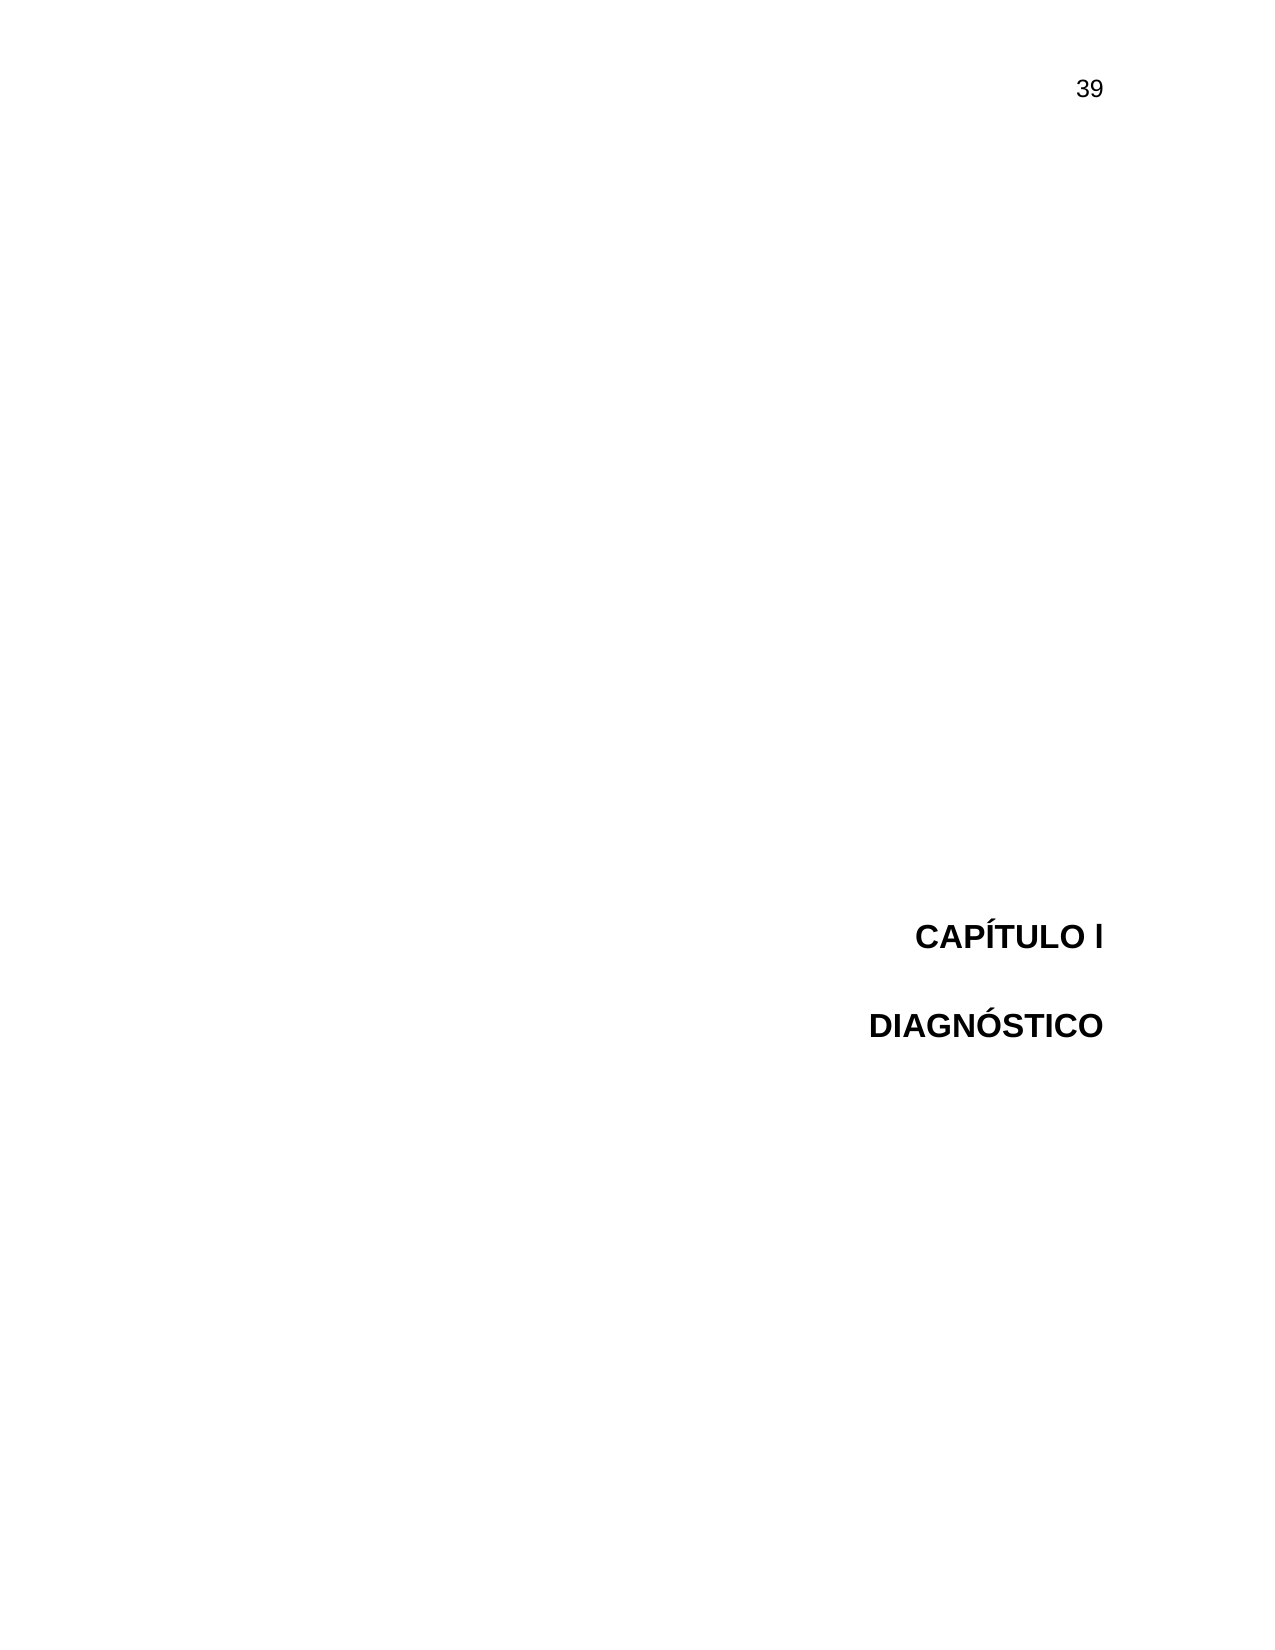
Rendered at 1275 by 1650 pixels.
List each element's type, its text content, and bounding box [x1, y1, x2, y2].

subtitle CAPÍTULO l [230, 917, 1104, 956]
subtitle DIAGNÓSTICO [230, 1006, 1104, 1044]
